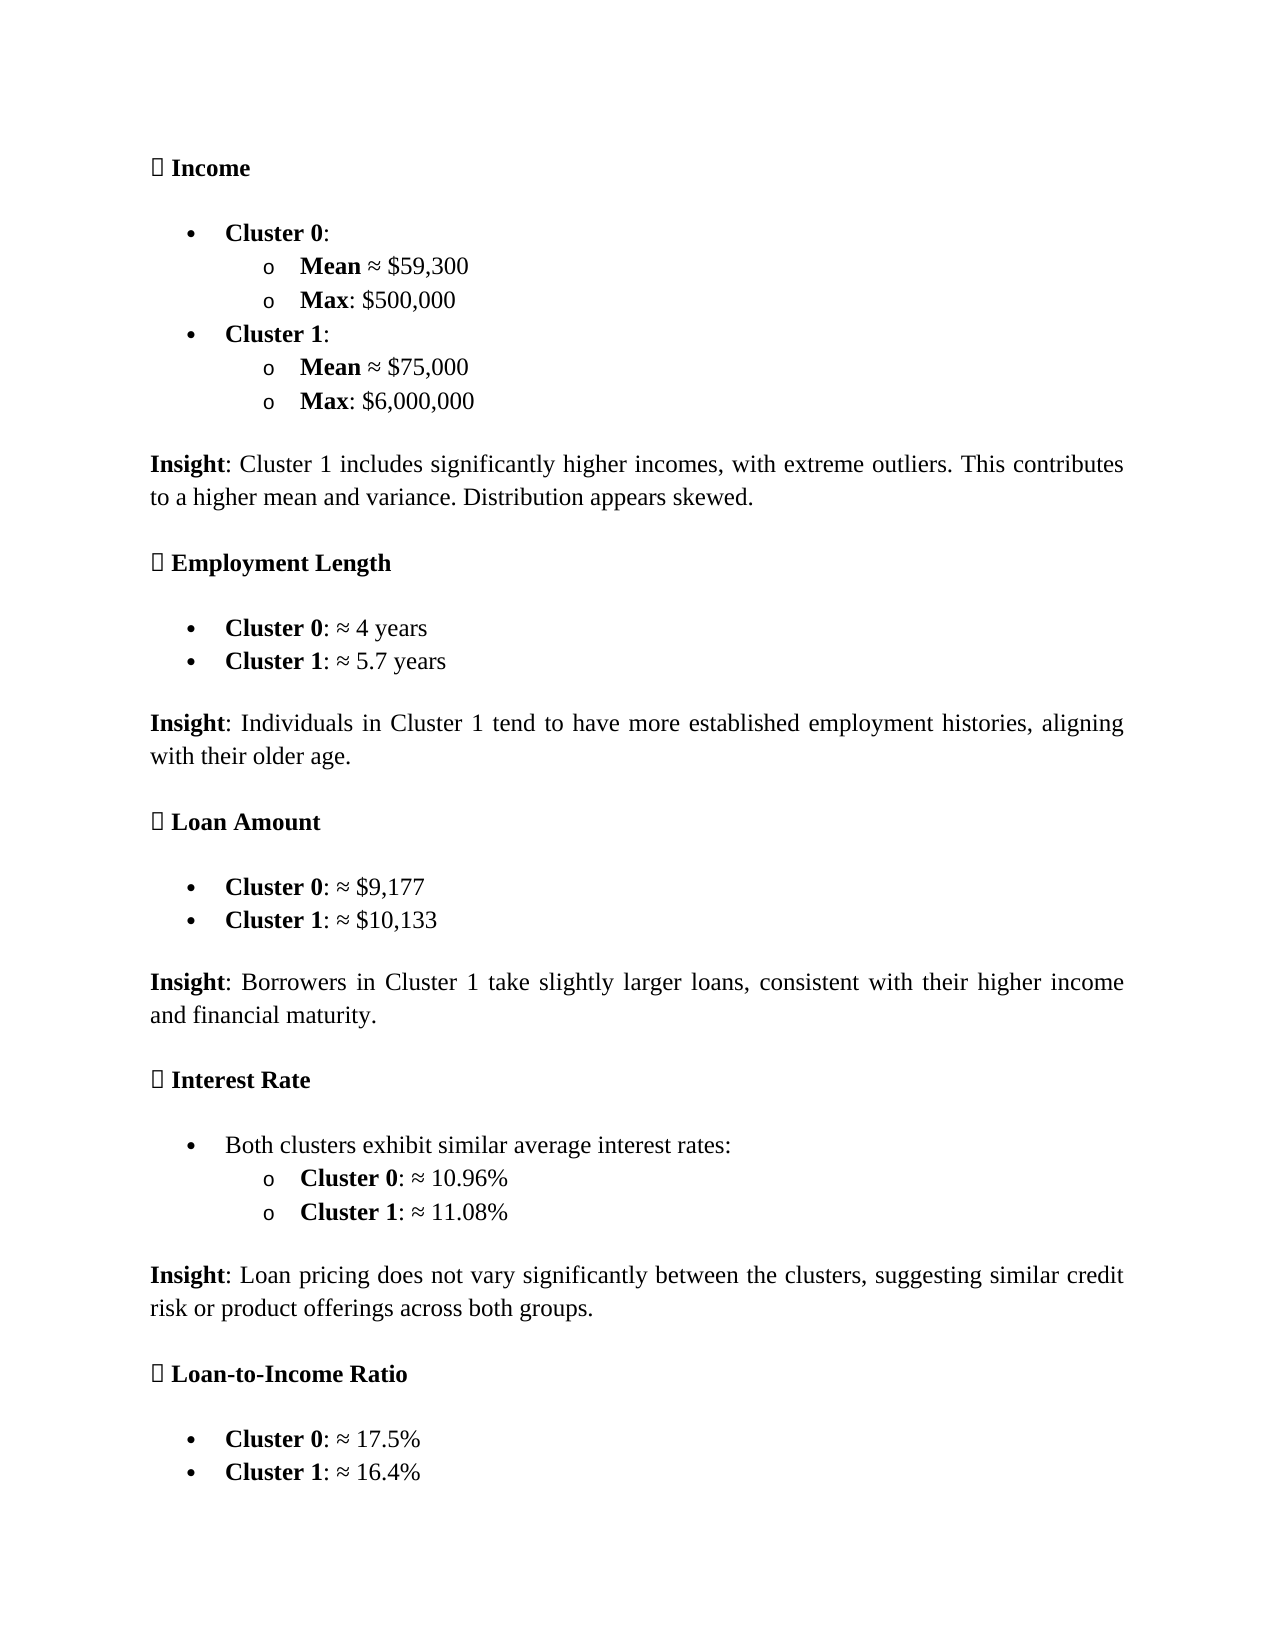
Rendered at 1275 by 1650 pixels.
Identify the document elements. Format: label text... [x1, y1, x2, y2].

text Insight: Borrowers in Cluster 1 take slightly larger loans, consistent with their higher income and financial maturity. [150, 967, 1125, 1029]
text 🔹 Employment Length [150, 544, 1125, 579]
text 🔹 Income [150, 150, 1125, 184]
list Cluster 0: ≈ 17.5% [187, 1424, 1125, 1453]
text 🔹 Interest Rate [150, 1062, 1125, 1096]
text Insight: Cluster 1 includes significantly higher incomes, with extreme outliers. This contributes to a higher mean and variance. Distribution appears skewed. [150, 449, 1125, 511]
list Cluster 1: ≈ $10,133 [187, 905, 1125, 933]
list Cluster 0: ≈ $9,177 [187, 872, 1125, 900]
list Cluster 0: ≈ 10.96% [262, 1163, 1125, 1193]
list Max: $6,000,000 [262, 386, 1125, 416]
list Cluster 1: ≈ 11.08% [262, 1197, 1125, 1227]
list Cluster 1: ≈ 16.4% [187, 1457, 1125, 1486]
list Cluster 1: [187, 319, 1125, 348]
list Max: $500,000 [262, 285, 1125, 315]
list Both clusters exhibit similar average interest rates: [187, 1130, 1125, 1159]
text 🔹 Loan Amount [150, 803, 1125, 837]
list Cluster 0: ≈ 4 years [187, 613, 1125, 642]
list Cluster 1: ≈ 5.7 years [187, 646, 1125, 675]
text Insight: Individuals in Cluster 1 tend to have more established employment histories, aligning with their older age. [150, 708, 1125, 770]
text Insight: Loan pricing does not vary significantly between the clusters, suggesting similar credit risk or product offerings across both groups. [150, 1261, 1125, 1322]
list Mean ≈ $59,300 [262, 251, 1125, 281]
list Cluster 0: [187, 218, 1125, 247]
text 🔹 Loan-to-Income Ratio [150, 1356, 1125, 1390]
list Mean ≈ $75,000 [262, 352, 1125, 382]
